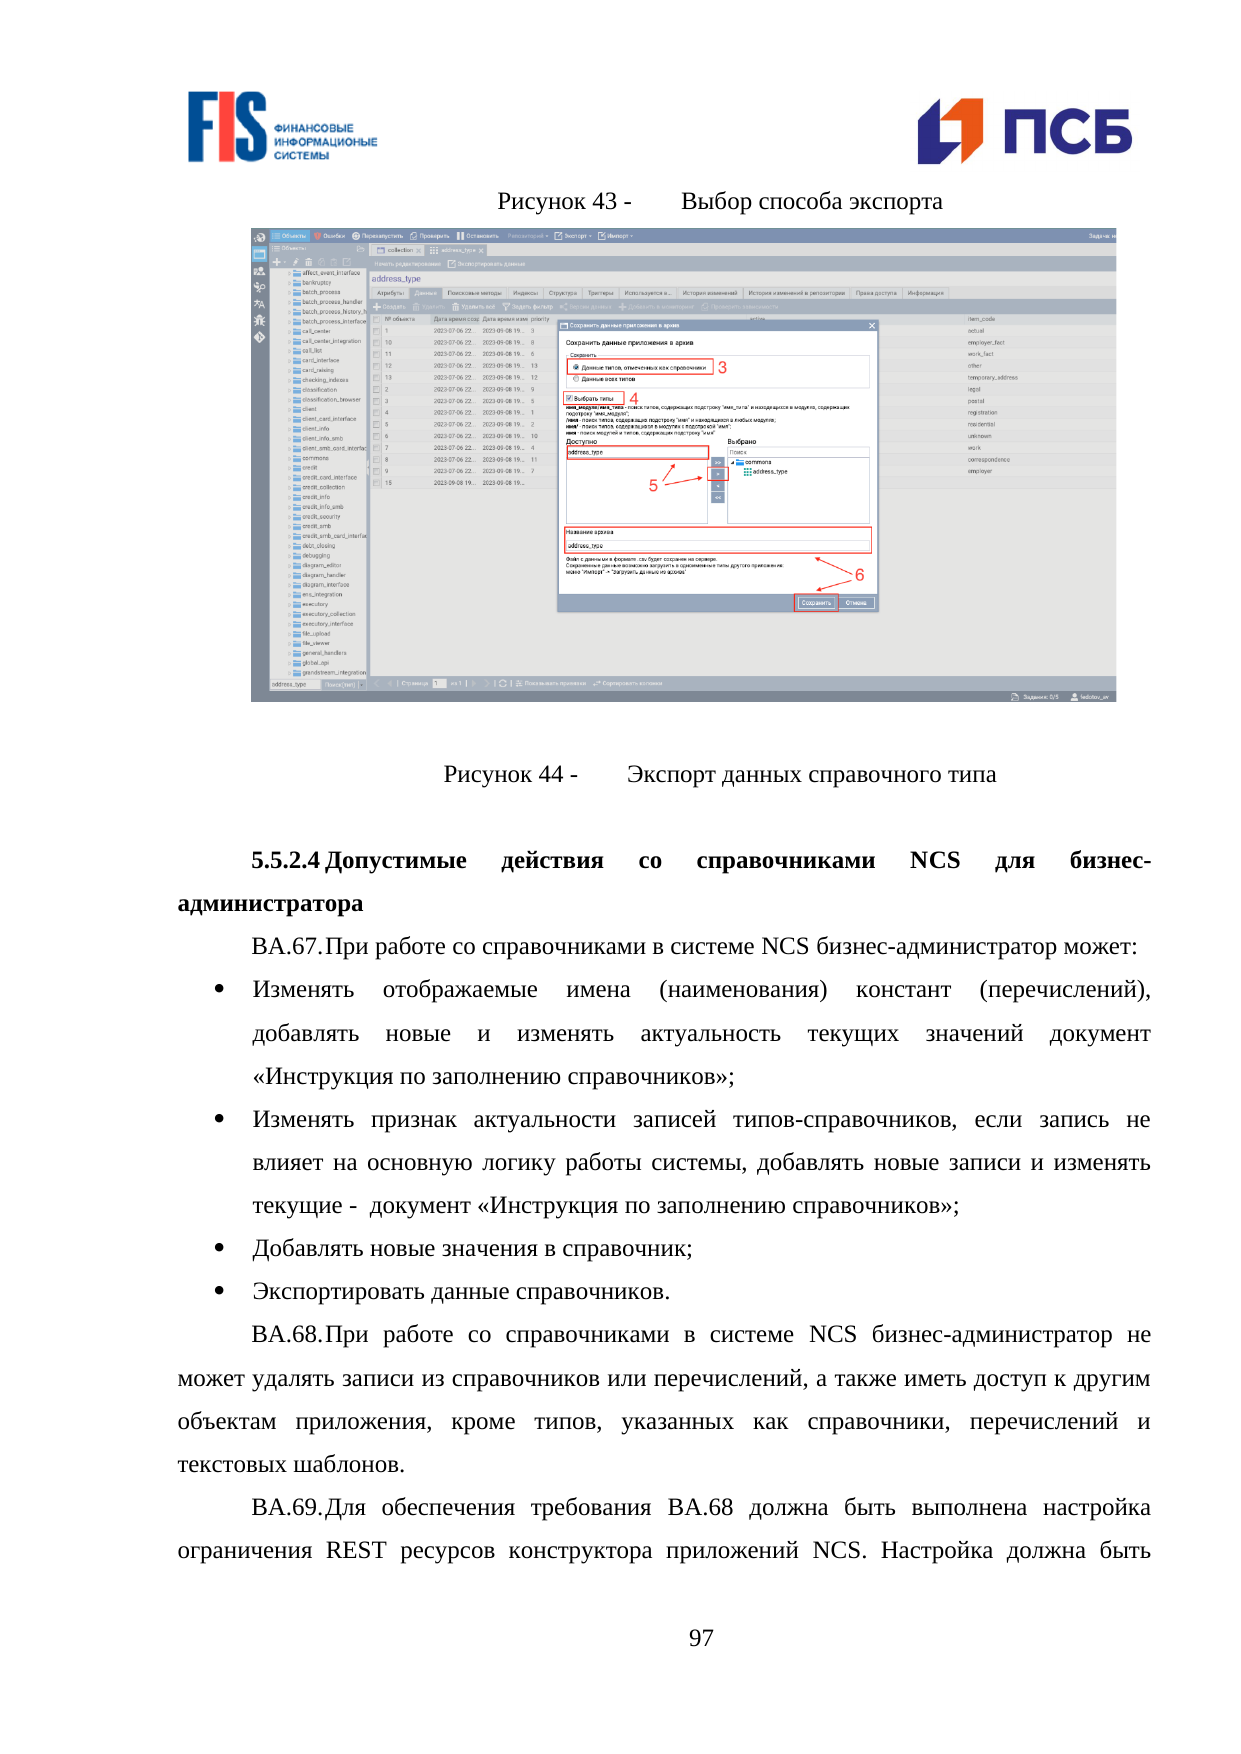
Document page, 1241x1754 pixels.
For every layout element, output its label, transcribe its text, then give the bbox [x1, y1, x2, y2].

list При работе со справочниками в системе NCS бизнес-администратор не может удалять записи из справочников или перечислений, а также иметь доступ к другим объектам приложения, кроме типов, указанных как справочники, перечислений и текстовых шаблонов. [177, 1319, 1152, 1478]
list Добавлять новые значения в справочник; [215, 1233, 1152, 1262]
picture [251, 228, 1117, 702]
list Изменять отображаемые имена (наименования) констант (перечислений), добавлять новые и изменять актуальность текущих значений документ «Инструкция по заполнению справочников»; [215, 974, 1152, 1089]
list При работе со справочниками в системе NCS бизнес-администратор может: [177, 931, 1152, 960]
picture [909, 91, 1140, 172]
subtitle Выбор способа экспорта [288, 186, 1152, 214]
subtitle Экспорт данных справочного типа [288, 759, 1152, 788]
list Изменять признак актуальности записей типов-справочников, если запись не влияет на основную логику работы системы, добавлять новые записи и изменять текущие - документ «Инструкция по заполнению справочников»; [215, 1104, 1152, 1219]
list Экспортировать данные справочников. [215, 1276, 1152, 1305]
subtitle 5.5.2.4 Допустимые действия со справочниками NCS для бизнес-администратора [177, 845, 1152, 917]
picture [177, 73, 383, 172]
